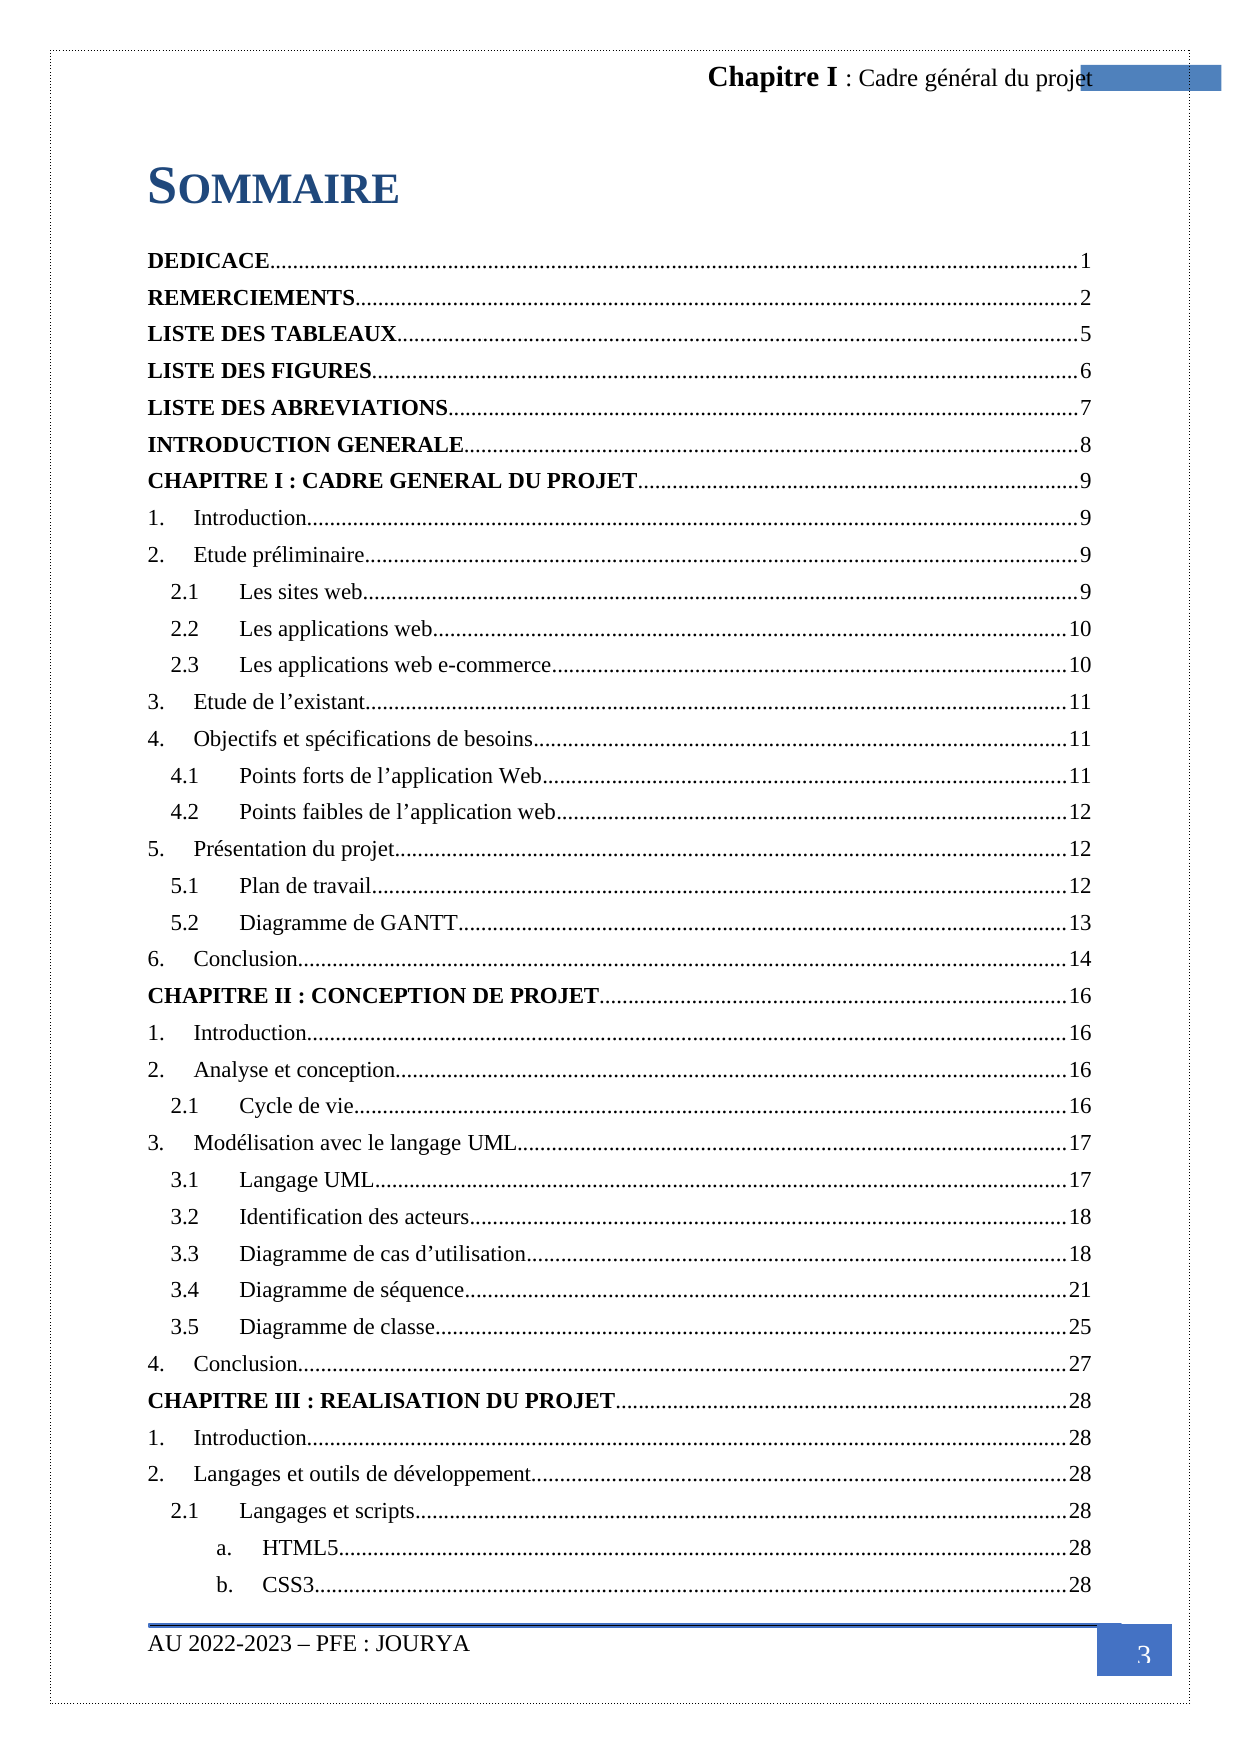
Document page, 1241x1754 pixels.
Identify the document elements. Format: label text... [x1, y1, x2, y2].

text 3.3 Diagramme de cas d’utilisation 18 [170, 1240, 1093, 1266]
text CHAPITRE III : REALISATION DU PROJET 28 [147, 1387, 1093, 1413]
text b. CSS3 28 [216, 1571, 1093, 1597]
text 1. Introduction 28 [147, 1423, 1093, 1450]
text 2. Etude préliminaire 9 [147, 541, 1093, 567]
text CHAPITRE I : CADRE GENERAL DU PROJET 9 [147, 467, 1093, 494]
text 4.2 Points faibles de l’application web 12 [170, 798, 1093, 825]
text 5.1 Plan de travail 12 [170, 872, 1093, 898]
text 2. Analyse et conception 16 [147, 1056, 1093, 1082]
text 5.2 Diagramme de GANTT 13 [170, 909, 1093, 935]
text 5. Présentation du projet 12 [147, 835, 1093, 862]
text 1. Introduction 9 [147, 504, 1093, 531]
text 3.2 Identification des acteurs 18 [170, 1203, 1093, 1229]
text 2.1 Langages et scripts 28 [170, 1497, 1093, 1523]
text 3.5 Diagramme de classe 25 [170, 1313, 1093, 1339]
text REMERCIEMENTS 2 [147, 284, 1093, 310]
text 2.1 Les sites web 9 [170, 578, 1093, 604]
text 4. Conclusion 27 [147, 1350, 1093, 1376]
text 6. Conclusion 14 [147, 946, 1093, 972]
text 2.3 Les applications web e-commerce 10 [170, 651, 1093, 678]
text 2.1 Cycle de vie 16 [170, 1093, 1093, 1119]
text a. HTML5 28 [216, 1534, 1093, 1560]
text DEDICACE 1 [147, 247, 1093, 273]
text 4.1 Points forts de l’application Web 11 [170, 762, 1093, 788]
text CHAPITRE II : CONCEPTION DE PROJET 16 [147, 982, 1093, 1009]
text LISTE DES FIGURES 6 [147, 357, 1093, 383]
text 1. Introduction 16 [147, 1019, 1093, 1045]
text 3.1 Langage UML 17 [170, 1166, 1093, 1192]
text LISTE DES TABLEAUX 5 [147, 320, 1093, 347]
text 4. Objectifs et spécifications de besoins 11 [147, 725, 1093, 751]
text 3. Etude de l’existant 11 [147, 688, 1093, 714]
text 2. Langages et outils de développement 28 [147, 1460, 1093, 1487]
text LISTE DES ABREVIATIONS 7 [147, 394, 1093, 420]
text 2.2 Les applications web 10 [170, 614, 1093, 641]
text 3.4 Diagramme de séquence 21 [170, 1276, 1093, 1303]
text INTRODUCTION GENERALE 8 [147, 431, 1093, 457]
text Sommaire [147, 153, 1093, 216]
text 3. Modélisation avec le langage UML 17 [147, 1129, 1093, 1156]
